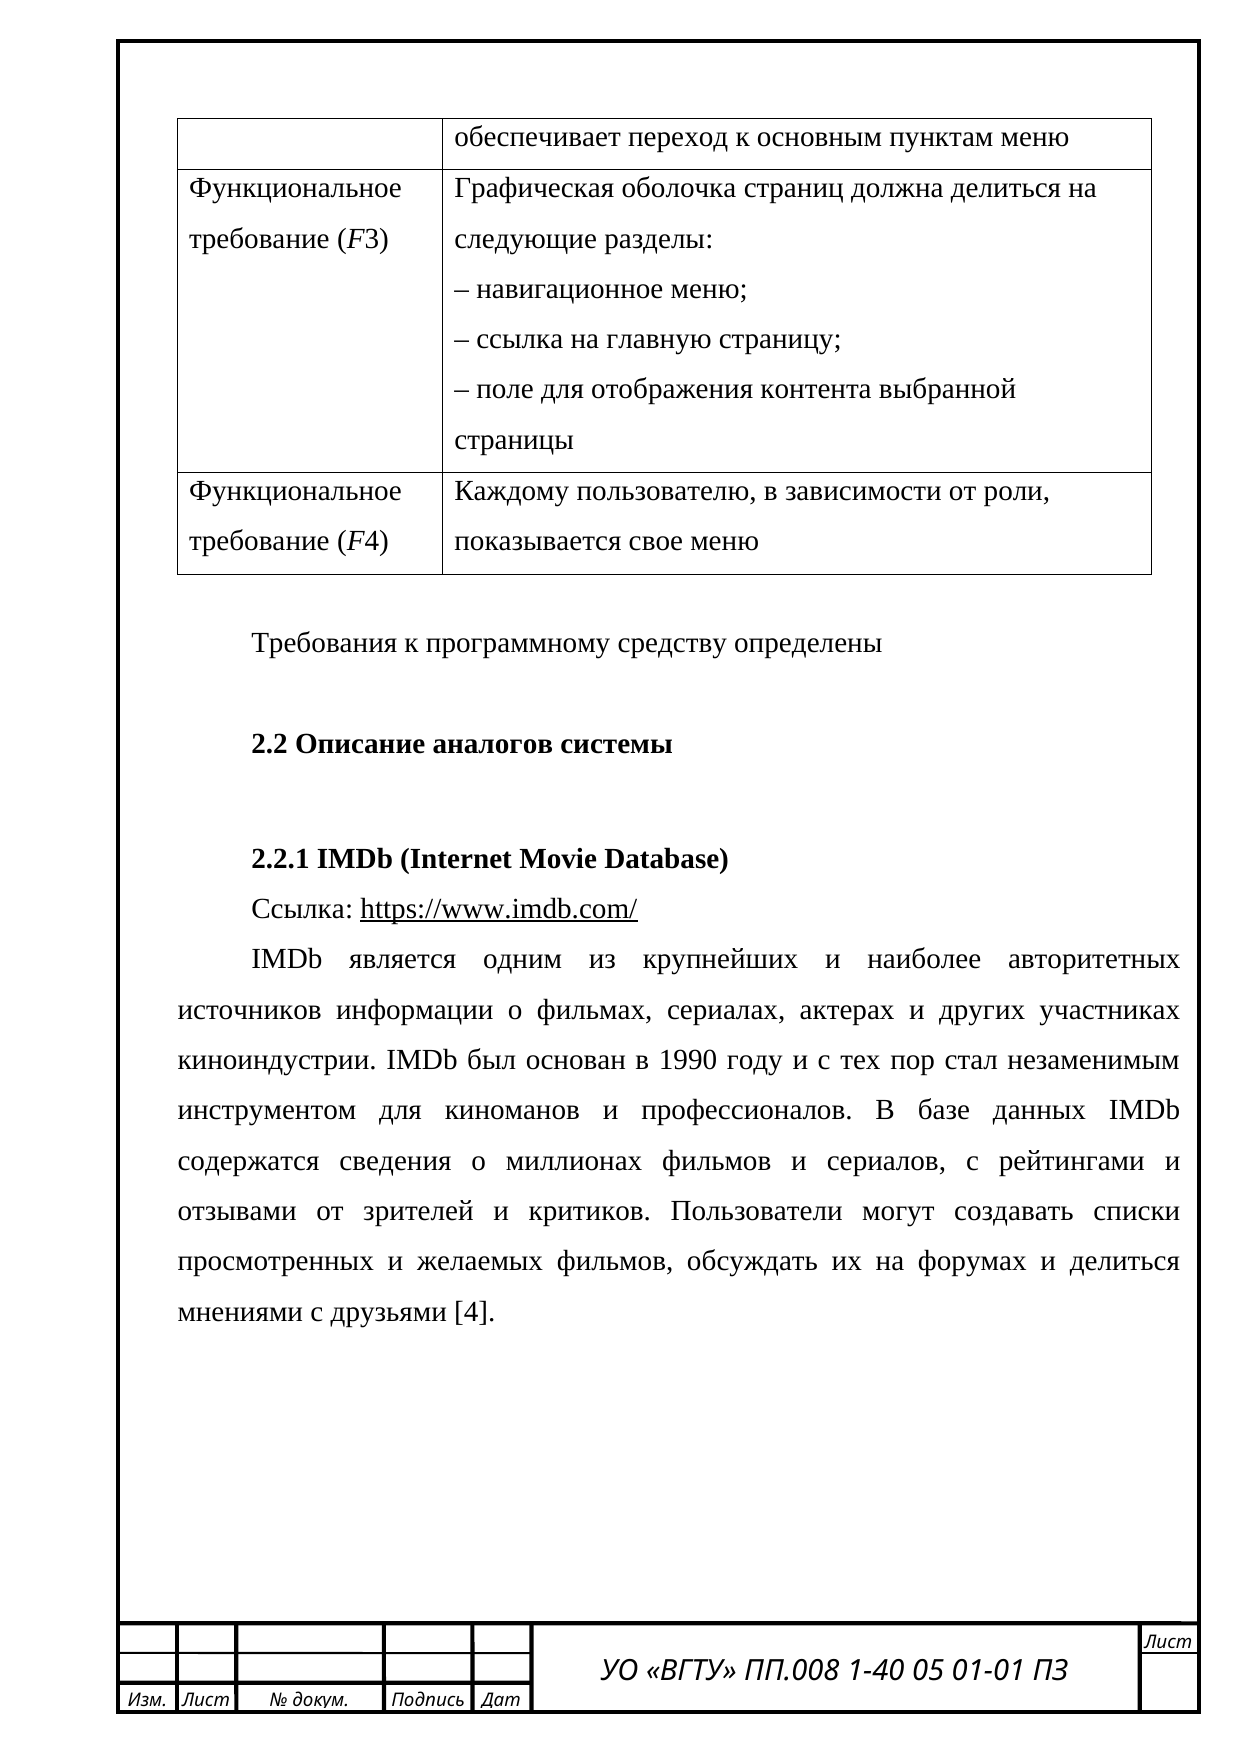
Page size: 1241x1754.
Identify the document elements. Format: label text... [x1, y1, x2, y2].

table_cell Каждому пользователю, в зависимости от роли, показывается свое меню [443, 473, 1151, 574]
table_cell Графическая оболочка страниц должна делиться на следующие разделы: – навигационное меню; – ссылка на главную страницу; – поле для отображения контента выбранной страницы [443, 170, 1151, 472]
text IMDb является одним из крупнейших и наиболее авторитетных источников информации о фильмах, сериалах, актерах и других участниках киноиндустрии. IMDb был основан в 1990 году и с тех пор стал незаменимым инструментом для киноманов и профессионалов. В базе данных IMDb содержатся сведения о миллионах фильмов и сериалов, с рейтингами и отзывами от зрителей и критиков. Пользователи могут создавать списки просмотренных и желаемых фильмов, обсуждать их на форумах и делиться мнениями с друзьями [4]. [177, 942, 1181, 1327]
text Ссылка: https://www.imdb.com/ [177, 891, 1181, 925]
table_cell Функциональное требование (F3) [178, 170, 442, 472]
text 2.2.1 IMDb (Internet Movie Database) [177, 841, 1181, 874]
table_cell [178, 119, 442, 169]
text Требования к программному средству определены [177, 625, 1181, 659]
table_cell Функциональное требование (F4) [178, 473, 442, 574]
subtitle 2.2 Описание аналогов системы [251, 726, 1181, 759]
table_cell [443, 119, 1151, 169]
